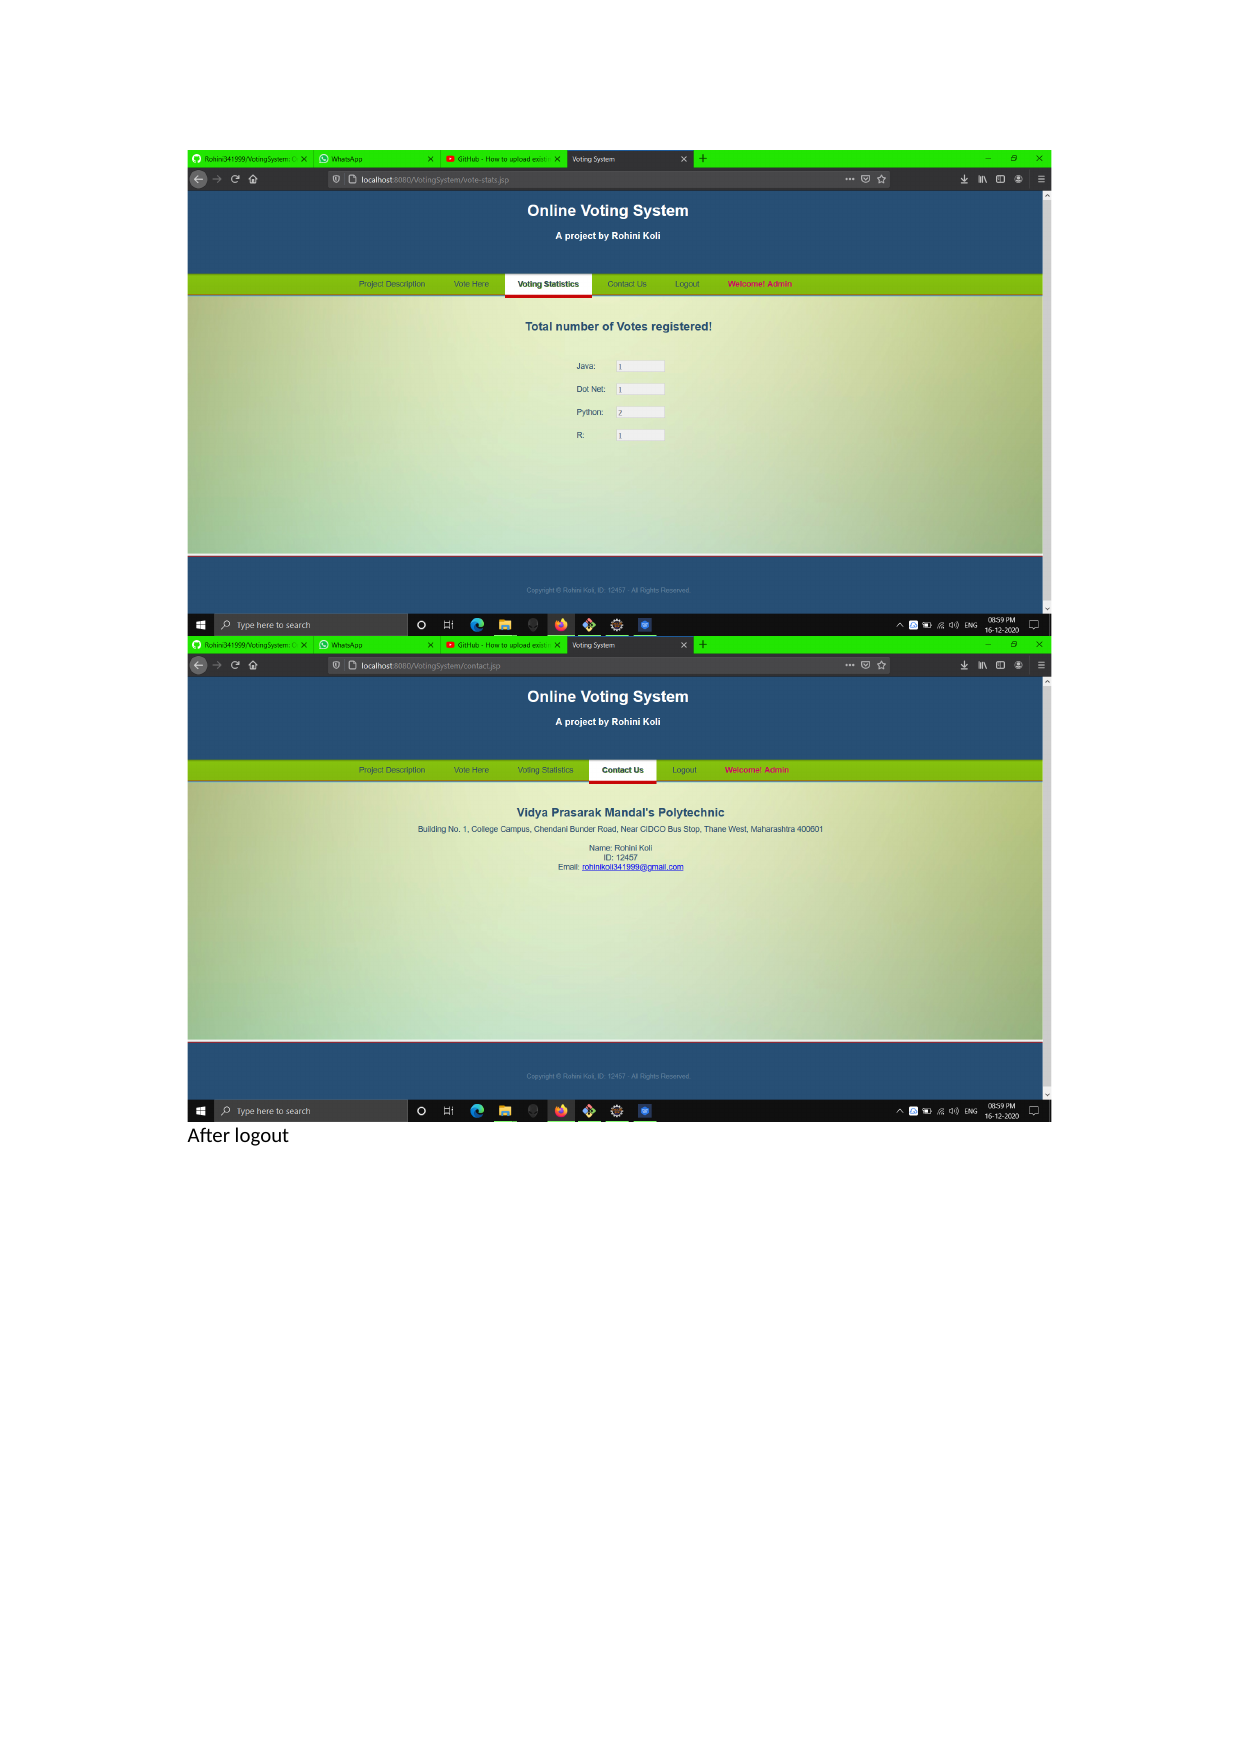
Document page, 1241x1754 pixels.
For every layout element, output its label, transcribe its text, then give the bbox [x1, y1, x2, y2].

picture [187, 150, 1052, 1122]
text After logout [187, 1122, 1053, 1147]
